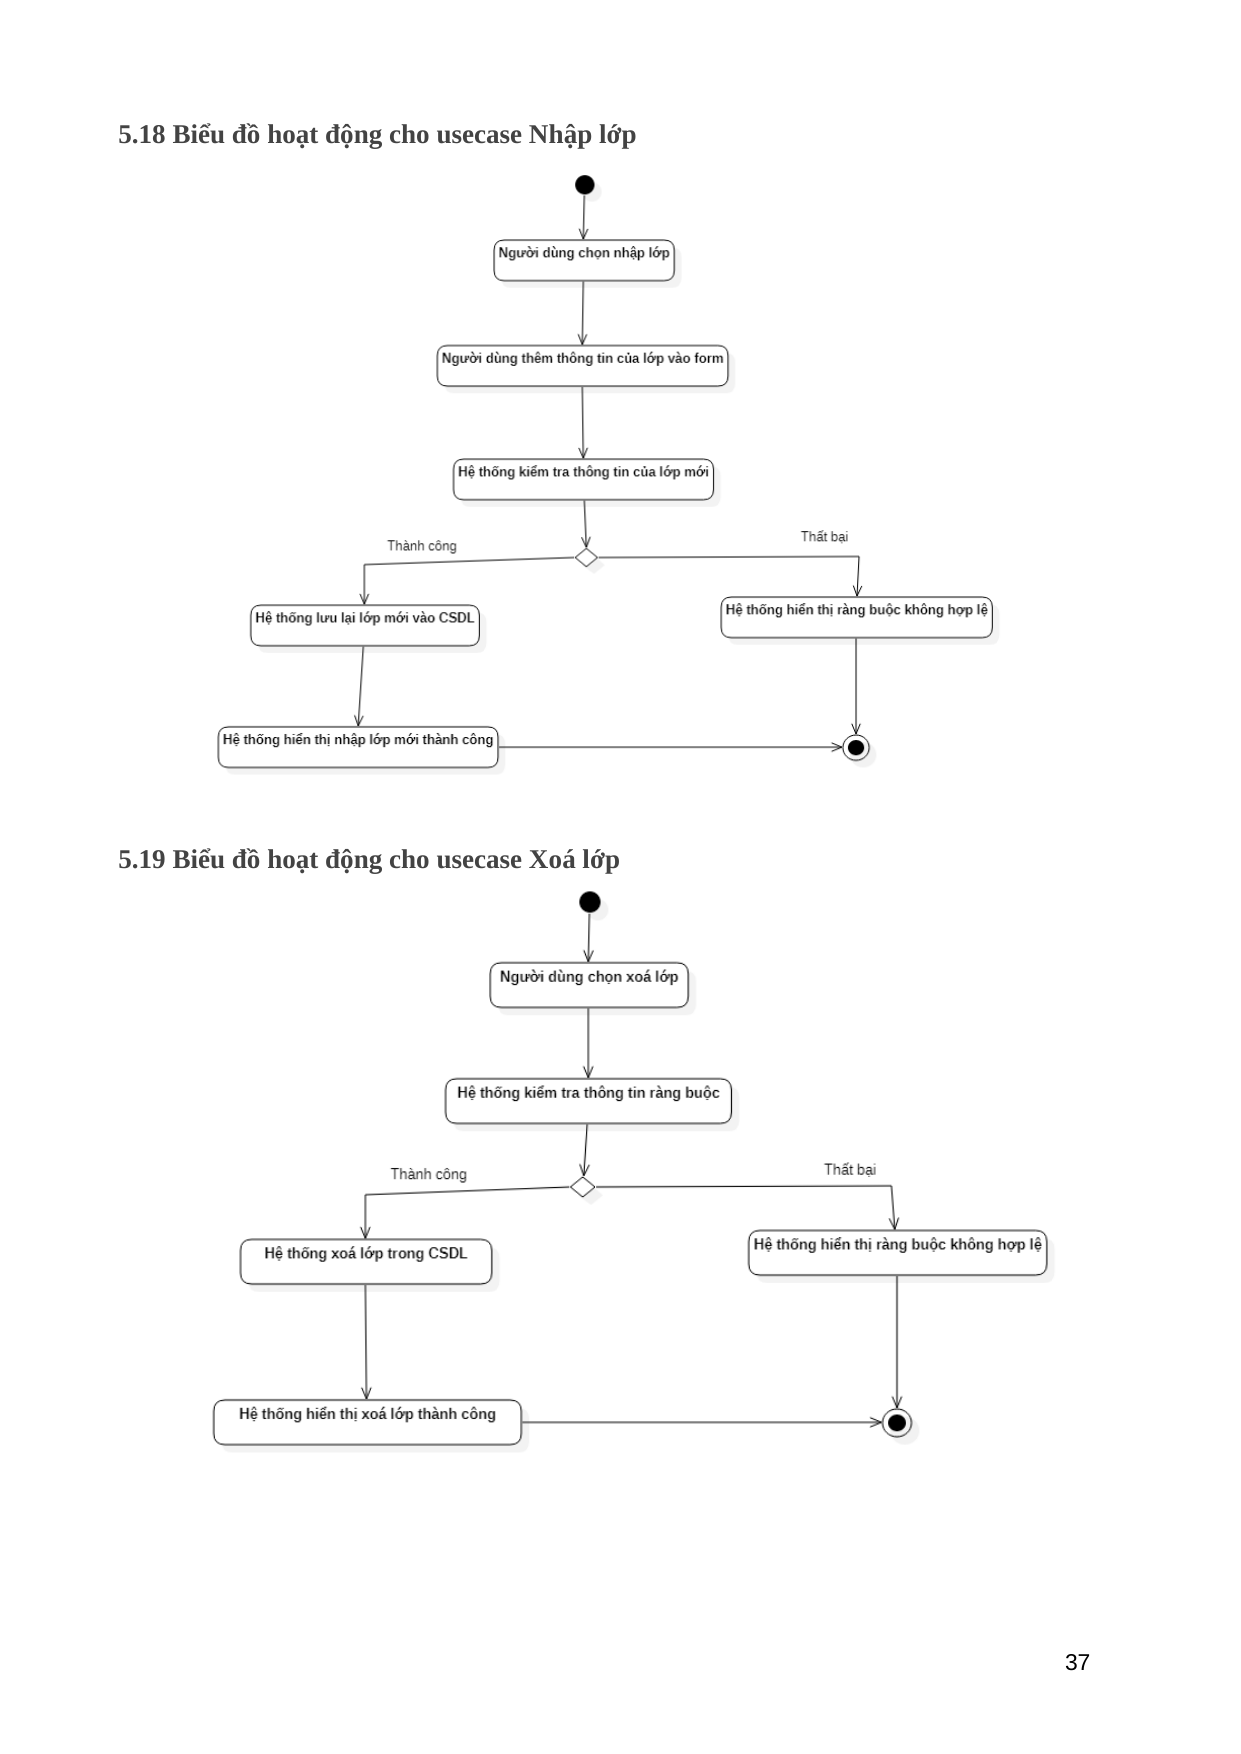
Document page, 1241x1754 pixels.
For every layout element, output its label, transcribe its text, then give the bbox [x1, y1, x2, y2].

subtitle 5.19 Biểu đồ hoạt động cho usecase Xoá lớp [118, 843, 1090, 874]
picture [118, 162, 1072, 806]
picture [118, 887, 1091, 1467]
subtitle 5.18 Biểu đồ hoạt động cho usecase Nhập lớp [118, 118, 1090, 149]
